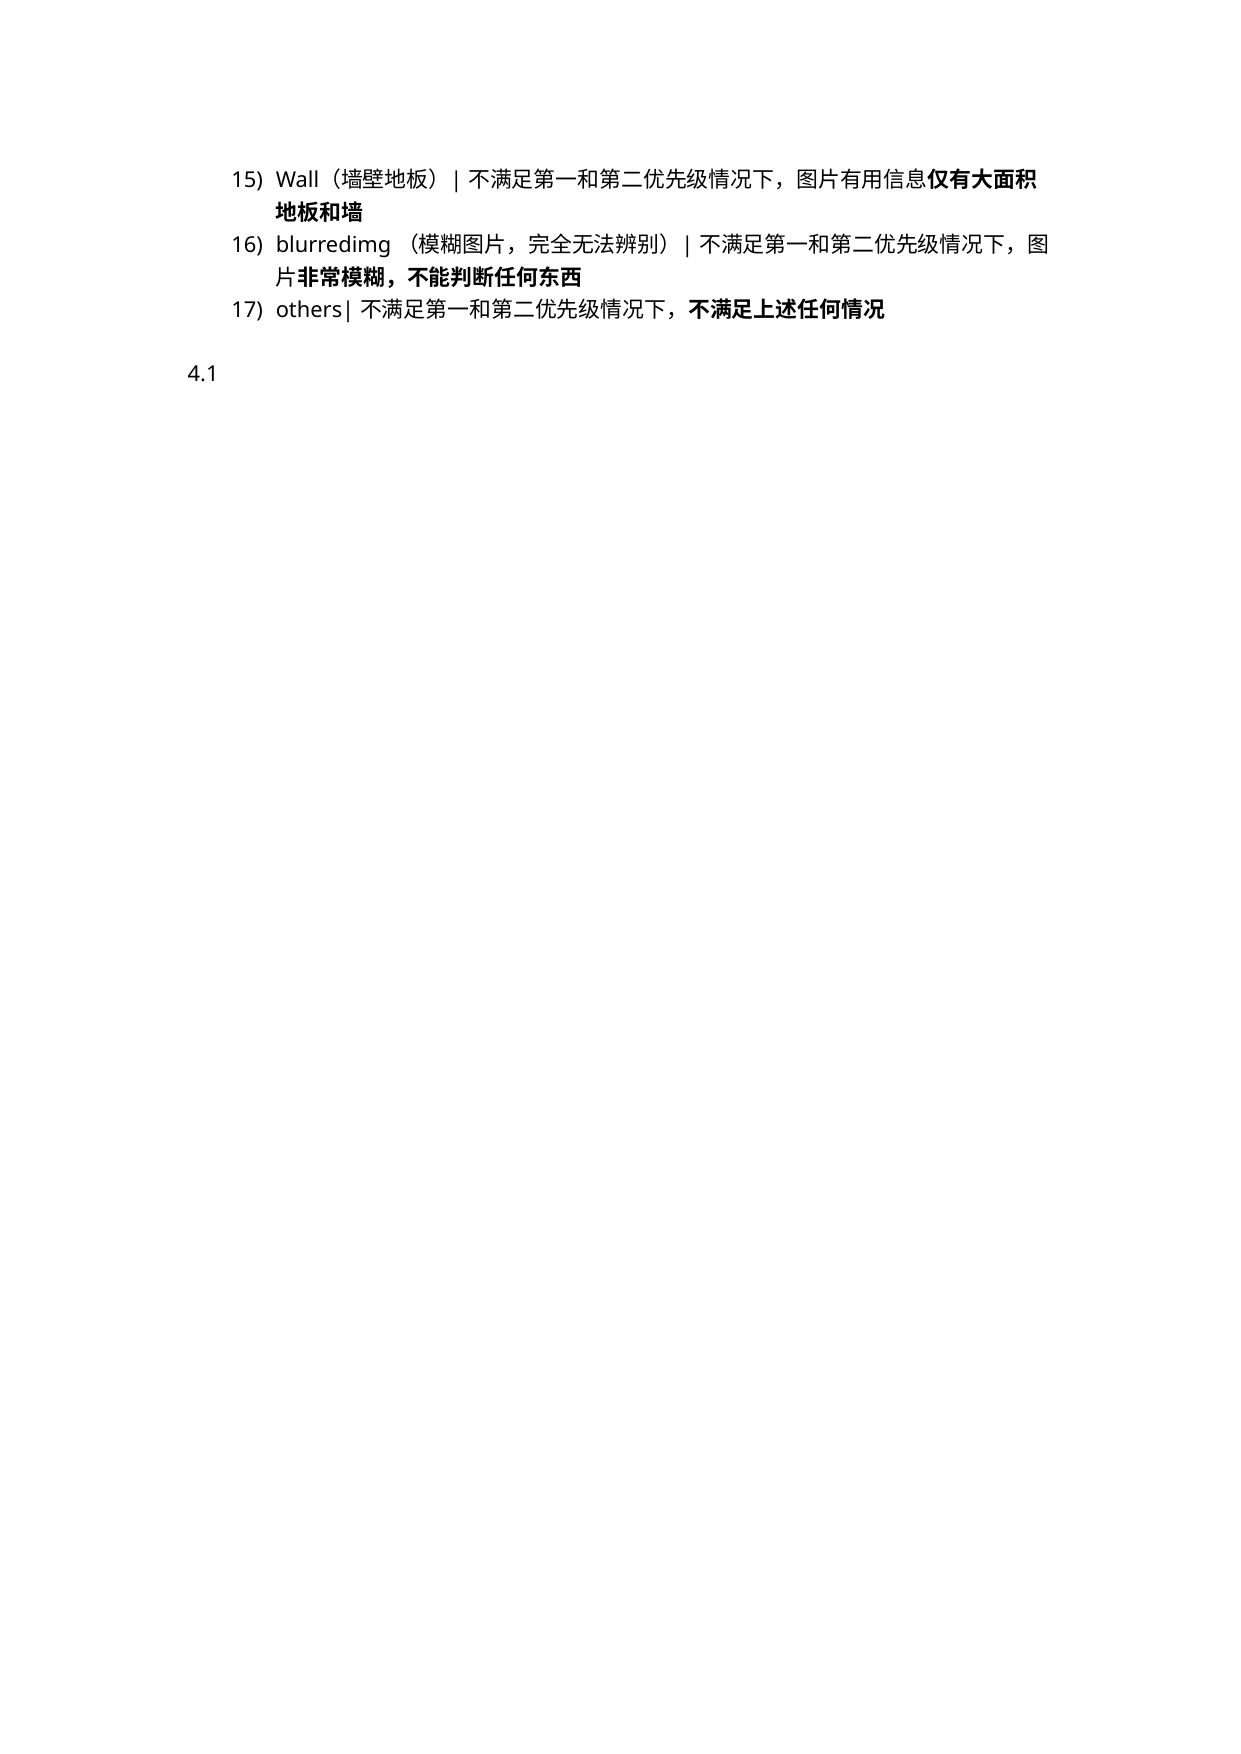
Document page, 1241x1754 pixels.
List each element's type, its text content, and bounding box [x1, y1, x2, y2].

list blurredimg （模糊图片，完全无法辨别）| 不满足第一和第二优先级情况下，图片非常模糊，不能判断任何东西 [231, 227, 1053, 292]
list Wall（墙壁地板）| 不满足第一和第二优先级情况下，图片有用信息仅有大面积地板和墙 [231, 162, 1053, 227]
list others| 不满足第一和第二优先级情况下，不满足上述任何情况 [231, 292, 1053, 324]
